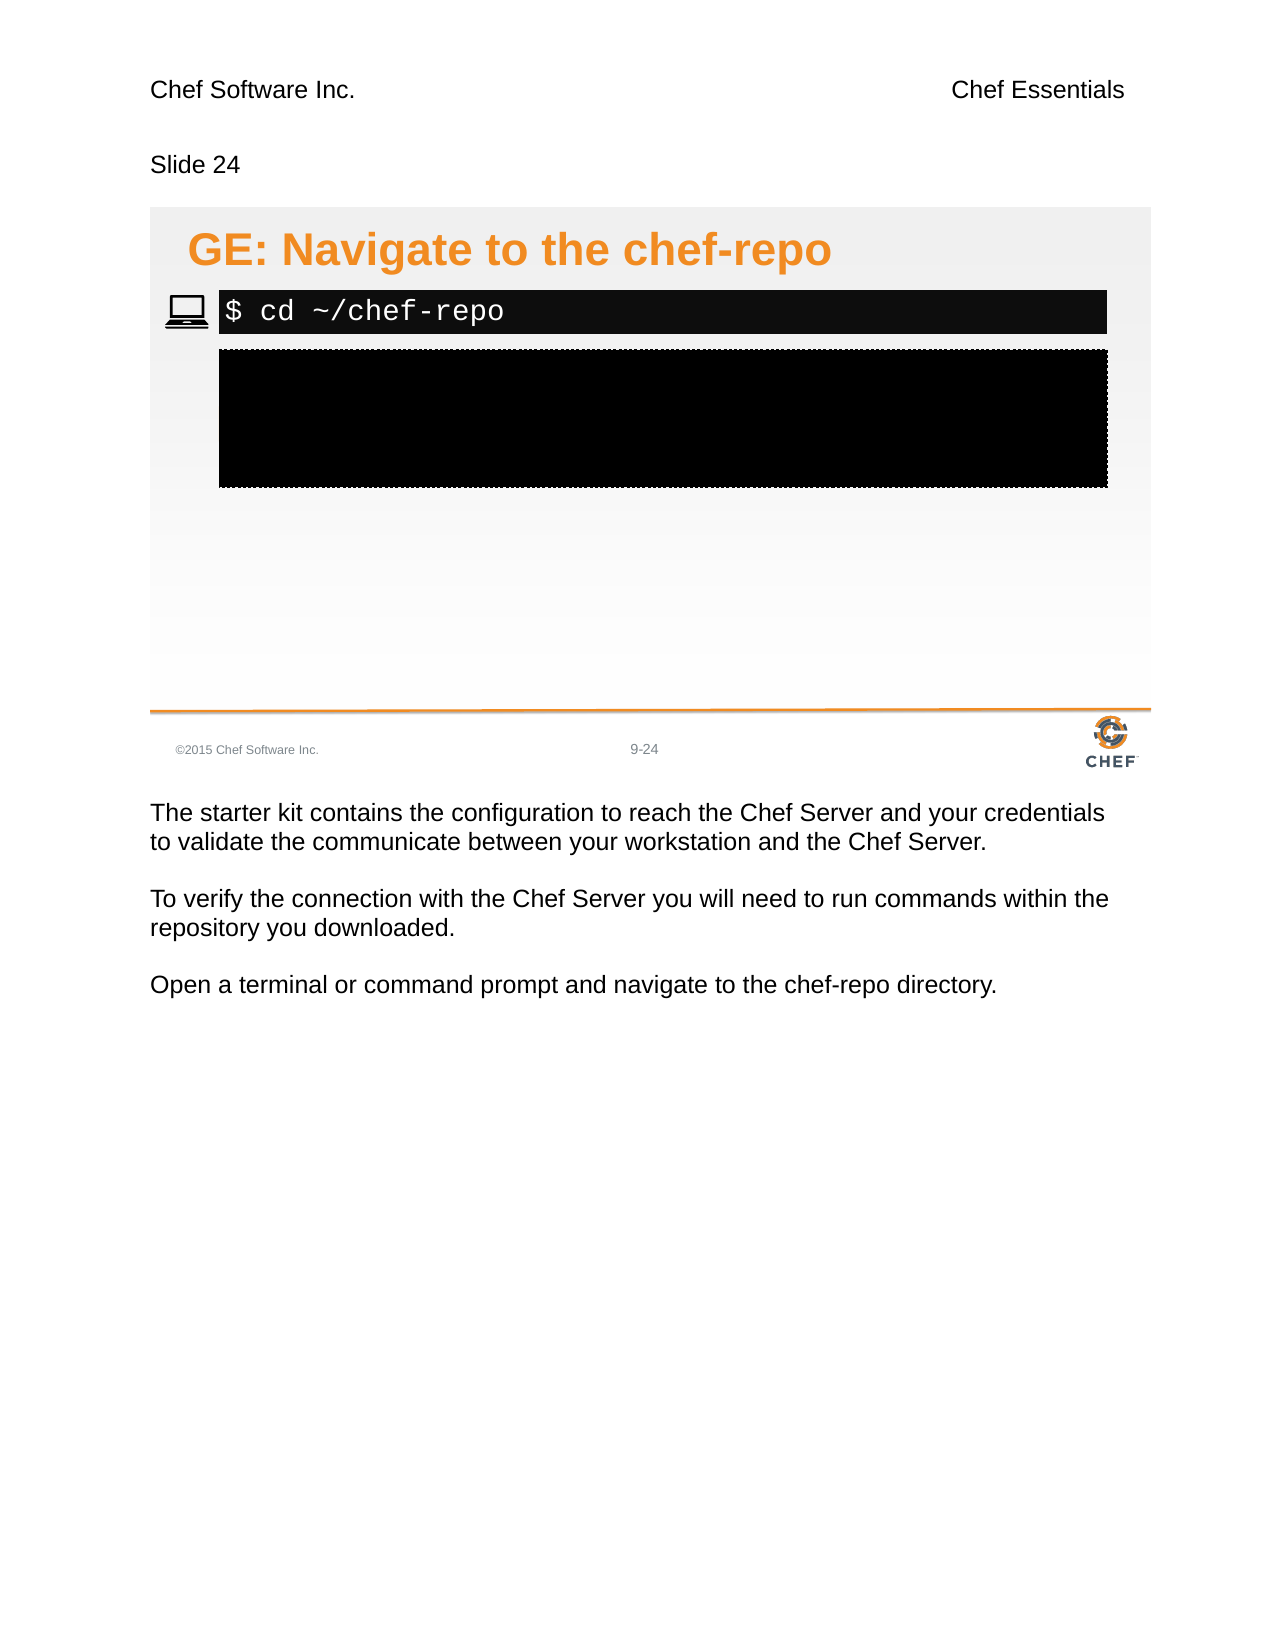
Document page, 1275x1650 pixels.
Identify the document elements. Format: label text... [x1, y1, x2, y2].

text Open a terminal or command prompt and navigate to the chef-repo directory. [150, 970, 1125, 999]
text The starter kit contains the configuration to reach the Chef Server and your credentials to validate the communicate between your workstation and the Chef Server. [150, 798, 1125, 855]
text Slide 24 [150, 150, 1125, 179]
text To verify the connection with the Chef Server you will need to run commands within the repository you downloaded. [150, 884, 1125, 941]
